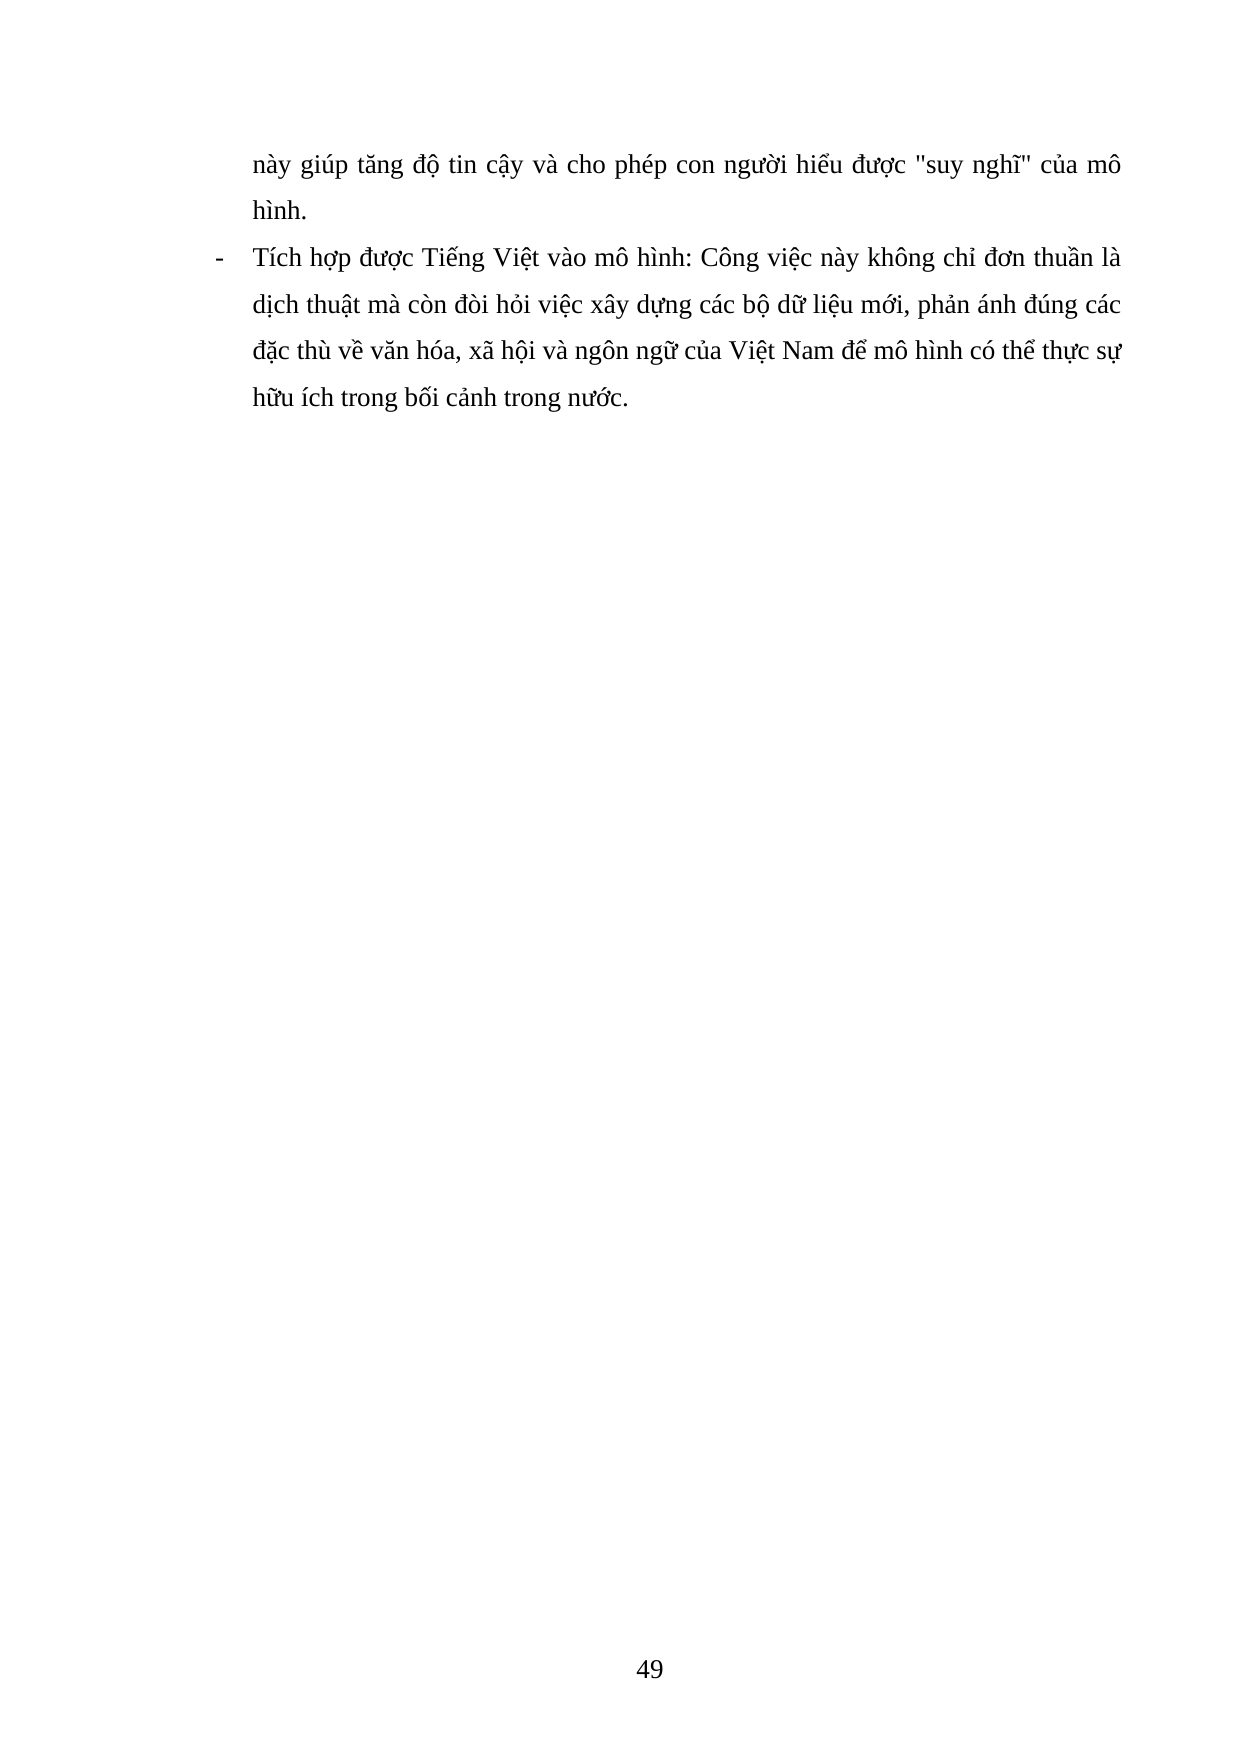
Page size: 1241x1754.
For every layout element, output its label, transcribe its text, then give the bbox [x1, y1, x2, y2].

list Tích hợp được Tiếng Việt vào mô hình: Công việc này không chỉ đơn thuần là dịch thuật mà còn đòi hỏi việc xây dựng các bộ dữ liệu mới, phản ánh đúng các đặc thù về văn hóa, xã hội và ngôn ngữ của Việt Nam để mô hình có thể thực sự hữu ích trong bối cảnh trong nước. [215, 241, 1122, 412]
